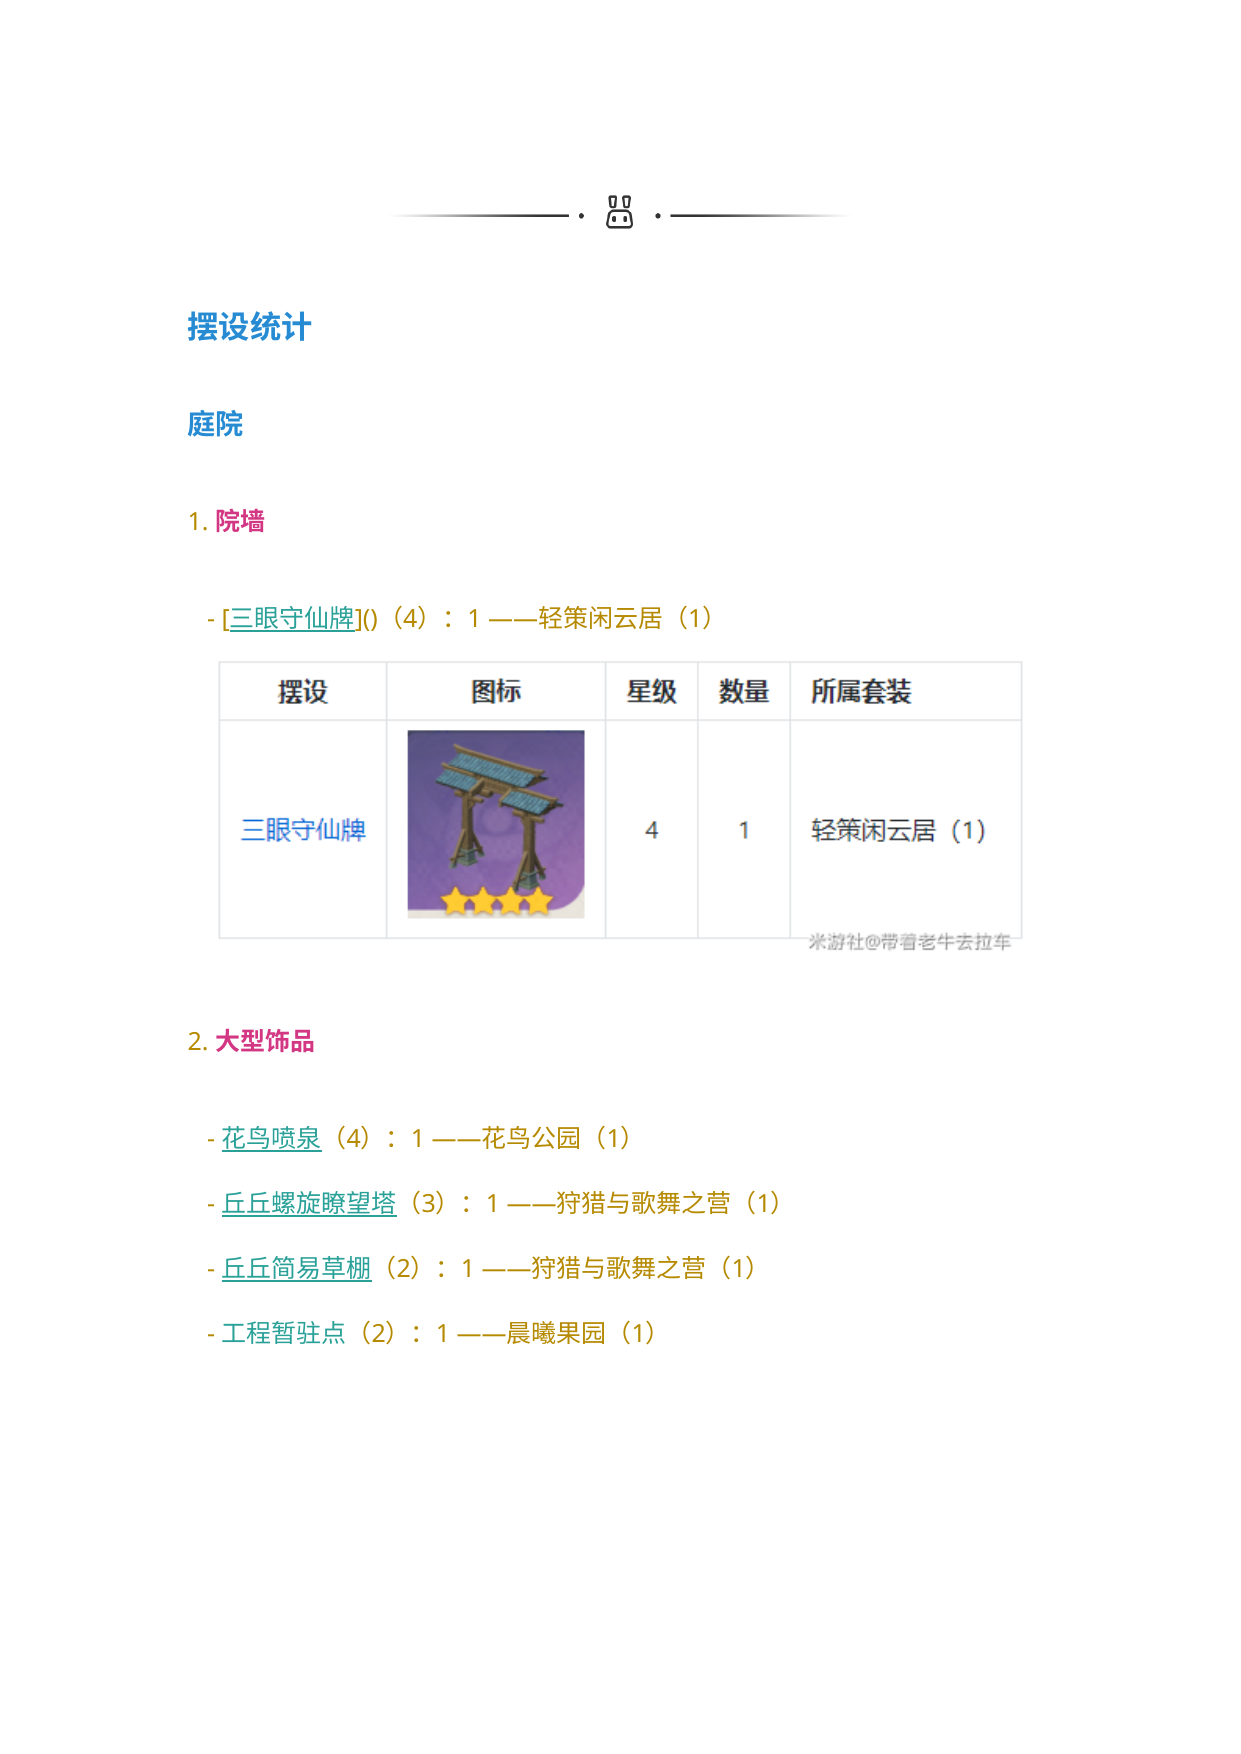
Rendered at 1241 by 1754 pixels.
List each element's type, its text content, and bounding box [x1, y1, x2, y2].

text - [三眼守仙牌]()（4）：1 ——轻策闲云居（1） [187, 584, 1053, 649]
text 1. 院墙 [187, 487, 1053, 552]
text - 工程暂驻点（2）：1 ——晨曦果园（1） [187, 1299, 1053, 1364]
picture [211, 649, 1029, 969]
text - 丘丘简易草棚（2）：1 ——狩猎与歌舞之营（1） [187, 1234, 1053, 1299]
picture [187, 194, 1053, 232]
text 2. 大型饰品 [187, 1007, 1053, 1072]
text - 丘丘螺旋瞭望塔（3）：1 ——狩猎与歌舞之营（1） [187, 1169, 1053, 1234]
text - 花鸟喷泉（4）：1 ——花鸟公园（1） [187, 1104, 1053, 1169]
text 庭院 [187, 389, 1053, 454]
text 摆设统计 [187, 292, 1053, 357]
